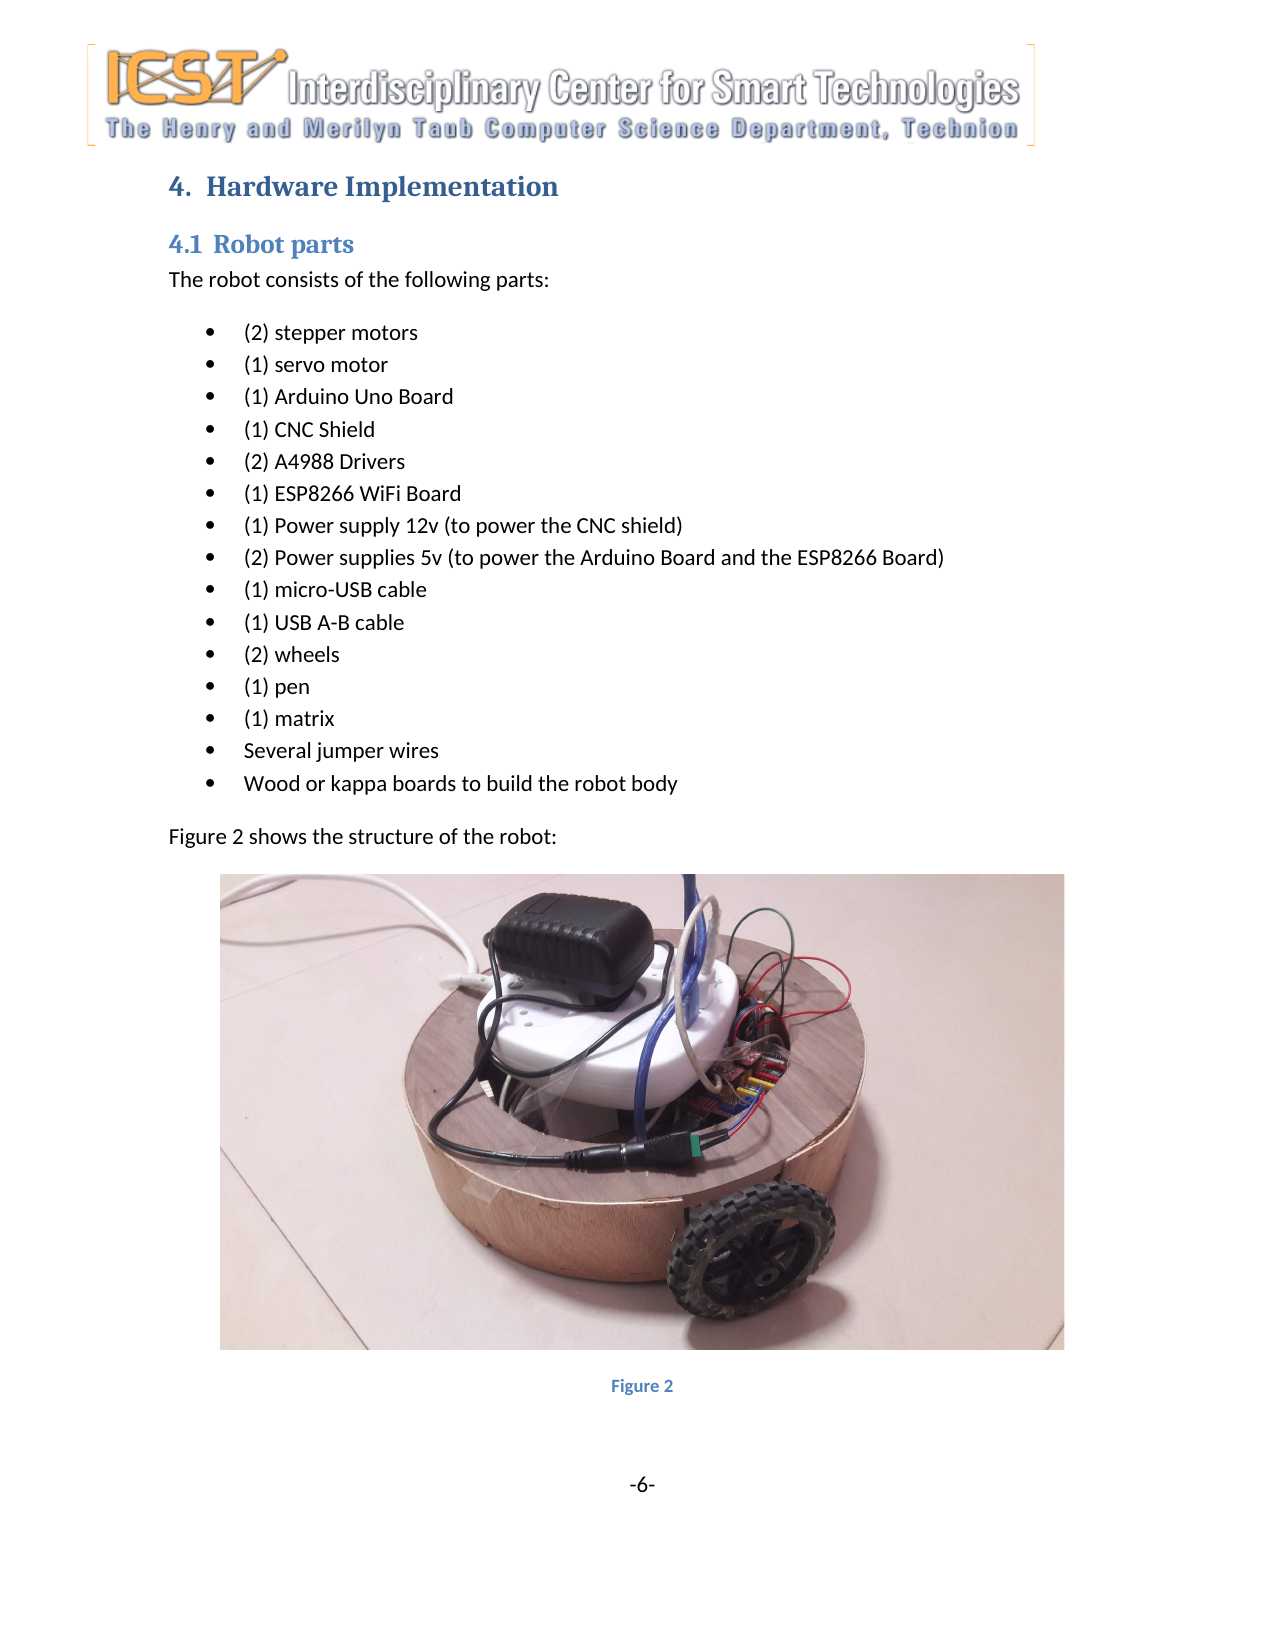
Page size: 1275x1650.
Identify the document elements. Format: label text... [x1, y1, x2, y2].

list (1) Arduino Uno Board [206, 382, 1116, 411]
list (2) Power supplies 5v (to power the Arduino Board and the ESP8266 Board) [206, 543, 1116, 571]
list (1) CNC Shield [206, 415, 1116, 443]
picture [220, 874, 1065, 1350]
subtitle Hardware Implementation [169, 170, 1116, 203]
list (2) A4988 Drivers [206, 447, 1116, 475]
list (1) pen [206, 672, 1116, 700]
picture [87, 44, 1035, 146]
subtitle Robot parts [169, 229, 1116, 261]
list (2) stepper motors [206, 318, 1116, 346]
list Wood or kappa boards to build the robot body [206, 769, 1116, 797]
list (1) ESP8266 WiFi Board [206, 479, 1116, 507]
list (1) Power supply 12v (to power the CNC shield) [206, 511, 1116, 539]
list (2) wheels [206, 640, 1116, 668]
text The robot consists of the following parts: [169, 265, 1116, 293]
list (1) micro-USB cable [206, 576, 1116, 604]
text Figure 2 [169, 1375, 1116, 1398]
list Several jumper wires [206, 737, 1116, 764]
list (1) USB A-B cable [206, 608, 1116, 636]
text Figure 2 shows the structure of the robot: [169, 822, 1116, 850]
list (1) matrix [206, 704, 1116, 732]
list (1) servo motor [206, 350, 1116, 378]
